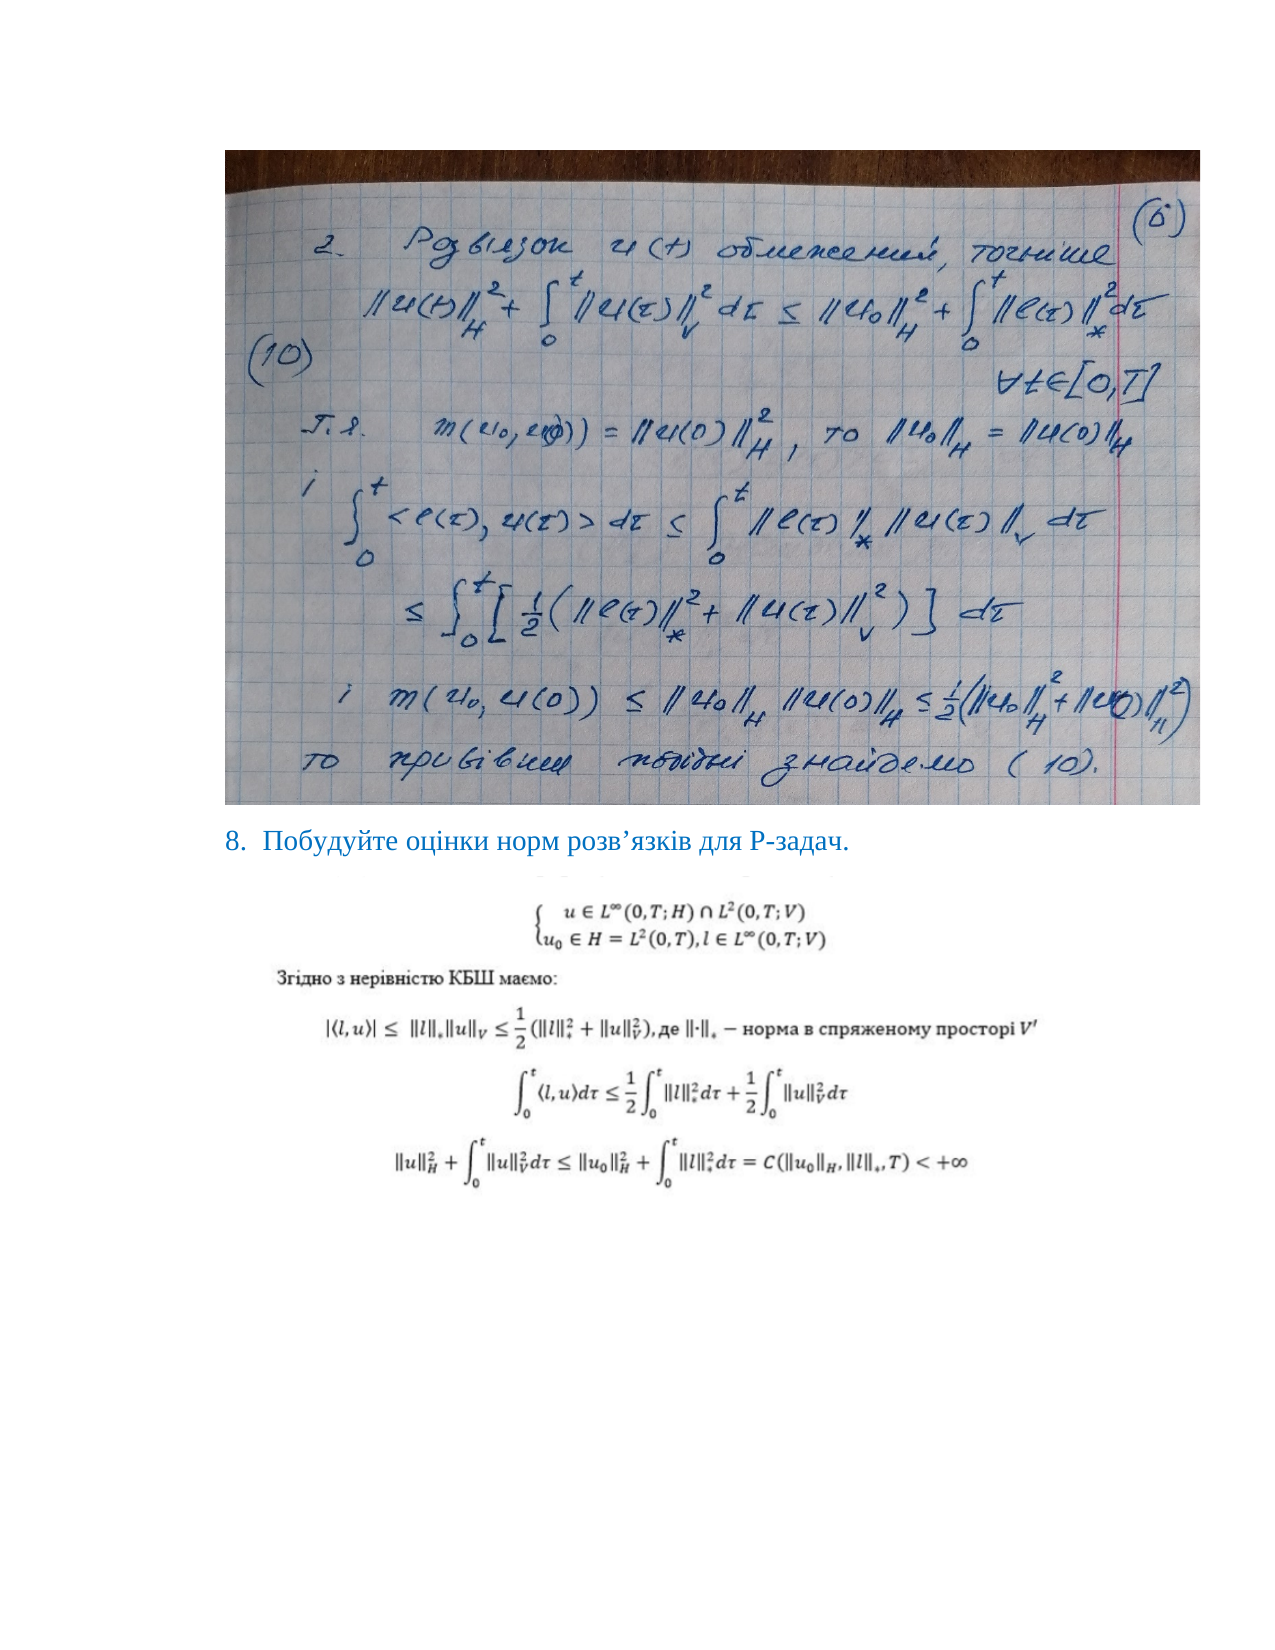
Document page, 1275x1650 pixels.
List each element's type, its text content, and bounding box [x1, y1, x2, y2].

picture [225, 150, 1200, 805]
list Побудуйте оцінки норм розв’язків для P-задач. [225, 823, 1125, 857]
picture [225, 876, 1151, 1201]
